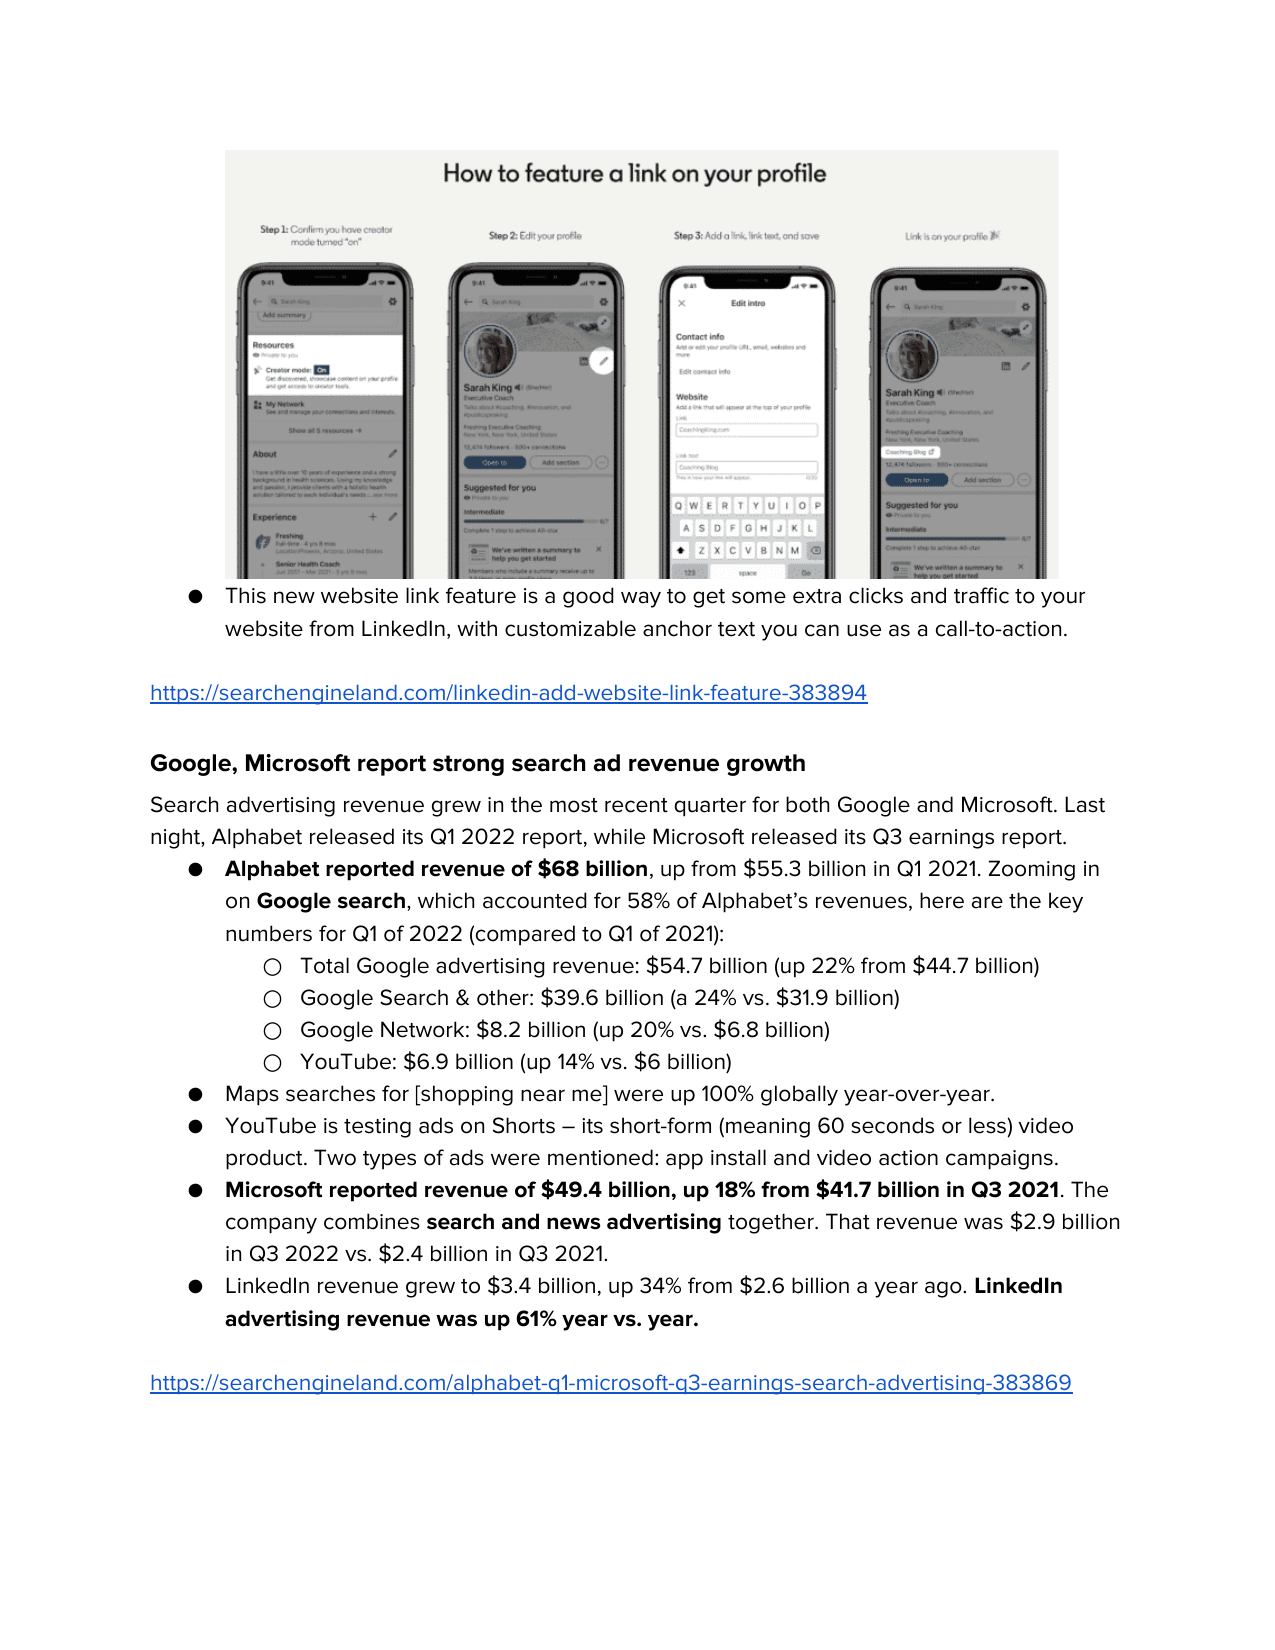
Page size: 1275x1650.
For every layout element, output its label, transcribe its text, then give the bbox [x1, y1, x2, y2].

list LinkedIn revenue grew to $3.4 billion, up 34% from $2.6 billion a year ago. LinkedIn advertising revenue was up 61% year vs. year. [187, 1273, 1125, 1333]
list Microsoft reported revenue of $49.4 billion, up 18% from $41.7 billion in Q3 2021. The company combines search and news advertising together. That revenue was $2.9 billion in Q3 2022 vs. $2.4 billion in Q3 2021. [187, 1177, 1125, 1269]
list Total Google advertising revenue: $54.7 billion (up 22% from $44.7 billion) [262, 952, 1125, 980]
text https://searchengineland.com/alphabet-q1-microsoft-q3-earnings-search-advertising-383869 [150, 1369, 1125, 1397]
list Maps searches for [shopping near me] were up 100% globally year-over-year. [187, 1080, 1125, 1108]
text https://searchengineland.com/linkedin-add-website-link-feature-383894 [150, 679, 1125, 707]
text Search advertising revenue grew in the most recent quarter for both Google and Microsoft. Last night, Alphabet released its Q1 2022 report, while Microsoft released its Q3 earnings report. [150, 792, 1125, 852]
picture [225, 150, 1059, 579]
list YouTube: $6.9 billion (up 14% vs. $6 billion) [262, 1048, 1125, 1076]
list Google Network: $8.2 billion (up 20% vs. $6.8 billion) [262, 1016, 1125, 1044]
list Google Search & other: $39.6 billion (a 24% vs. $31.9 billion) [262, 984, 1125, 1012]
list This new website link feature is a good way to get some extra clicks and traffic to your website from LinkedIn, with customizable anchor text you can use as a call-to-action. [187, 583, 1125, 643]
list YouTube is testing ads on Shorts – its short-form (meaning 60 seconds or less) video product. Two types of ads were mentioned: app install and video action campaigns. [187, 1112, 1125, 1172]
list Alphabet reported revenue of $68 billion, up from $55.3 billion in Q1 2021. Zooming in on Google search, which accounted for 58% of Alphabet’s revenues, here are the key numbers for Q1 of 2022 (compared to Q1 of 2021): [187, 856, 1125, 948]
subtitle Google, Microsoft report strong search ad revenue growth [150, 749, 1125, 779]
